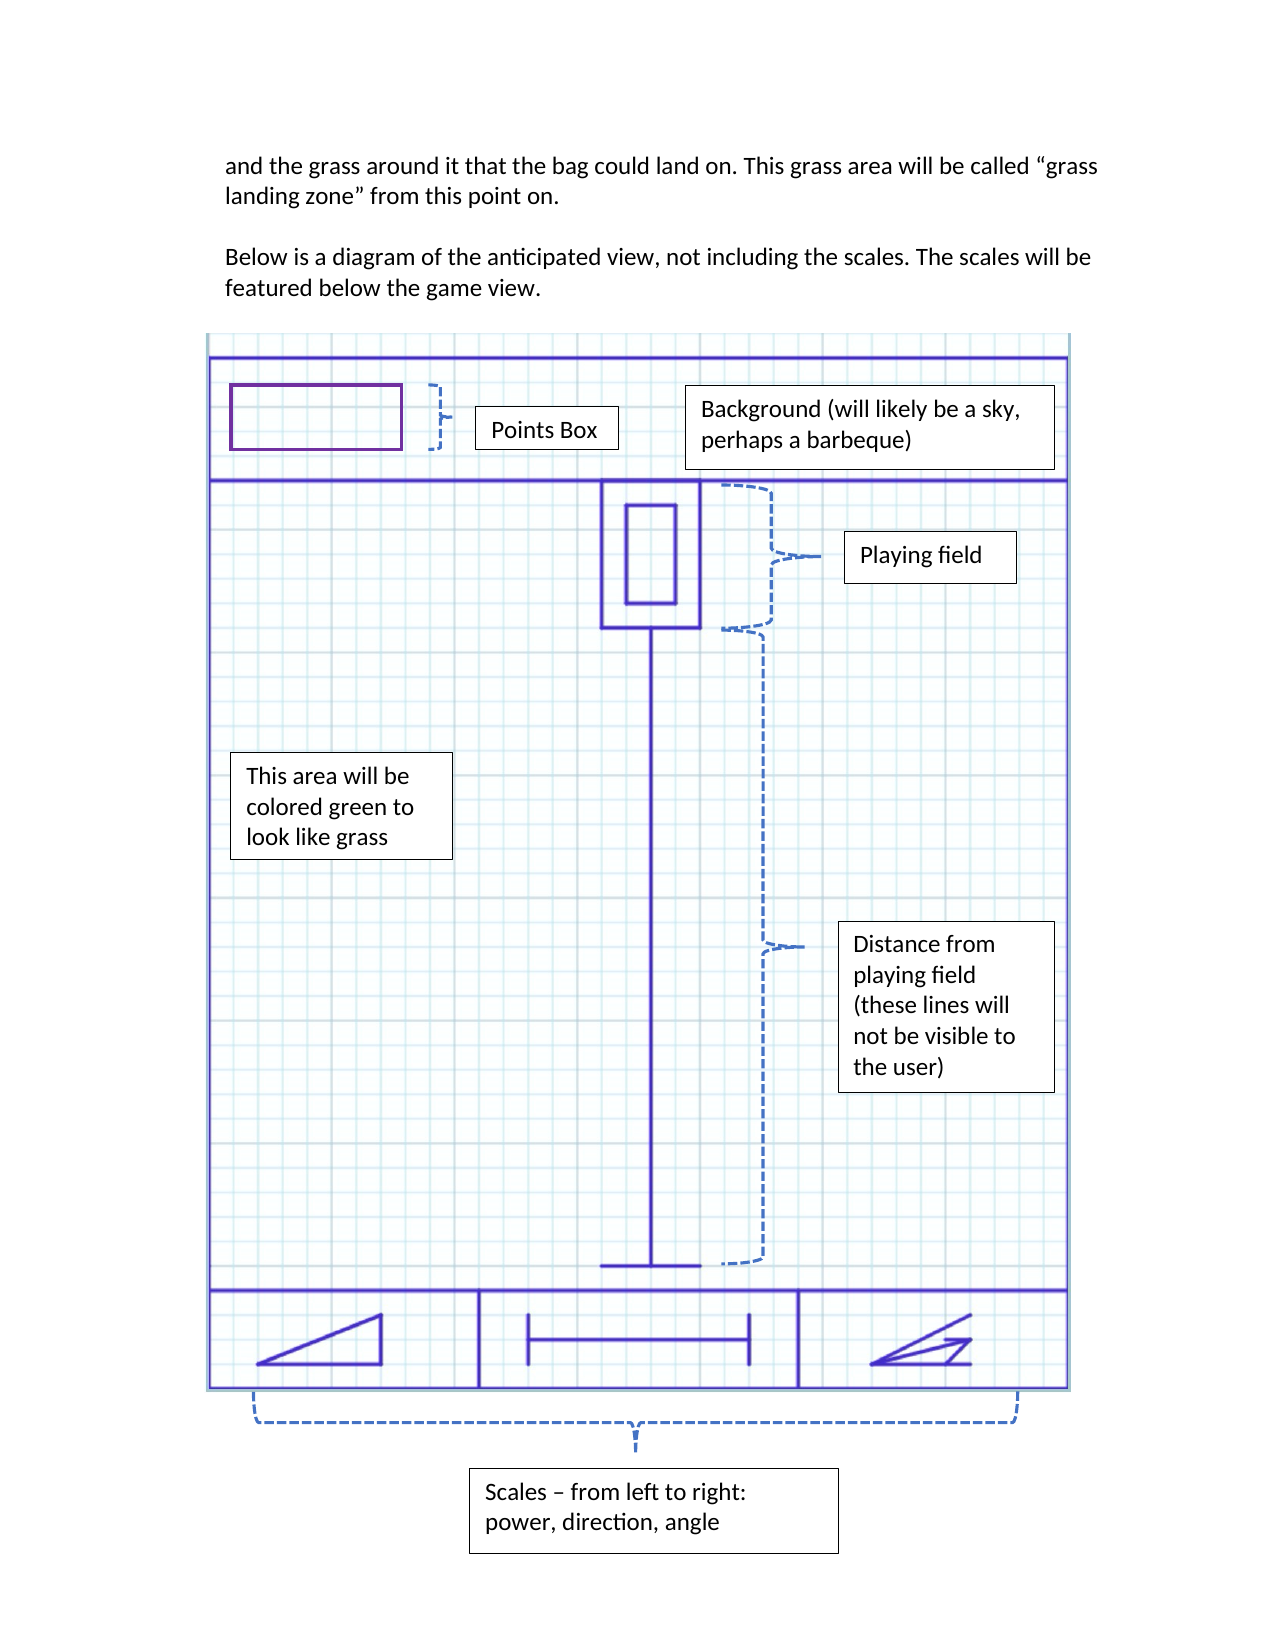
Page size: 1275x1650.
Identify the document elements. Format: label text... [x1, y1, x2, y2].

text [225, 150, 1125, 211]
text Below is a diagram of the anticipated view, not including the scales. The scales will be featured below the game view. [225, 242, 1125, 303]
picture [204, 333, 1071, 1393]
